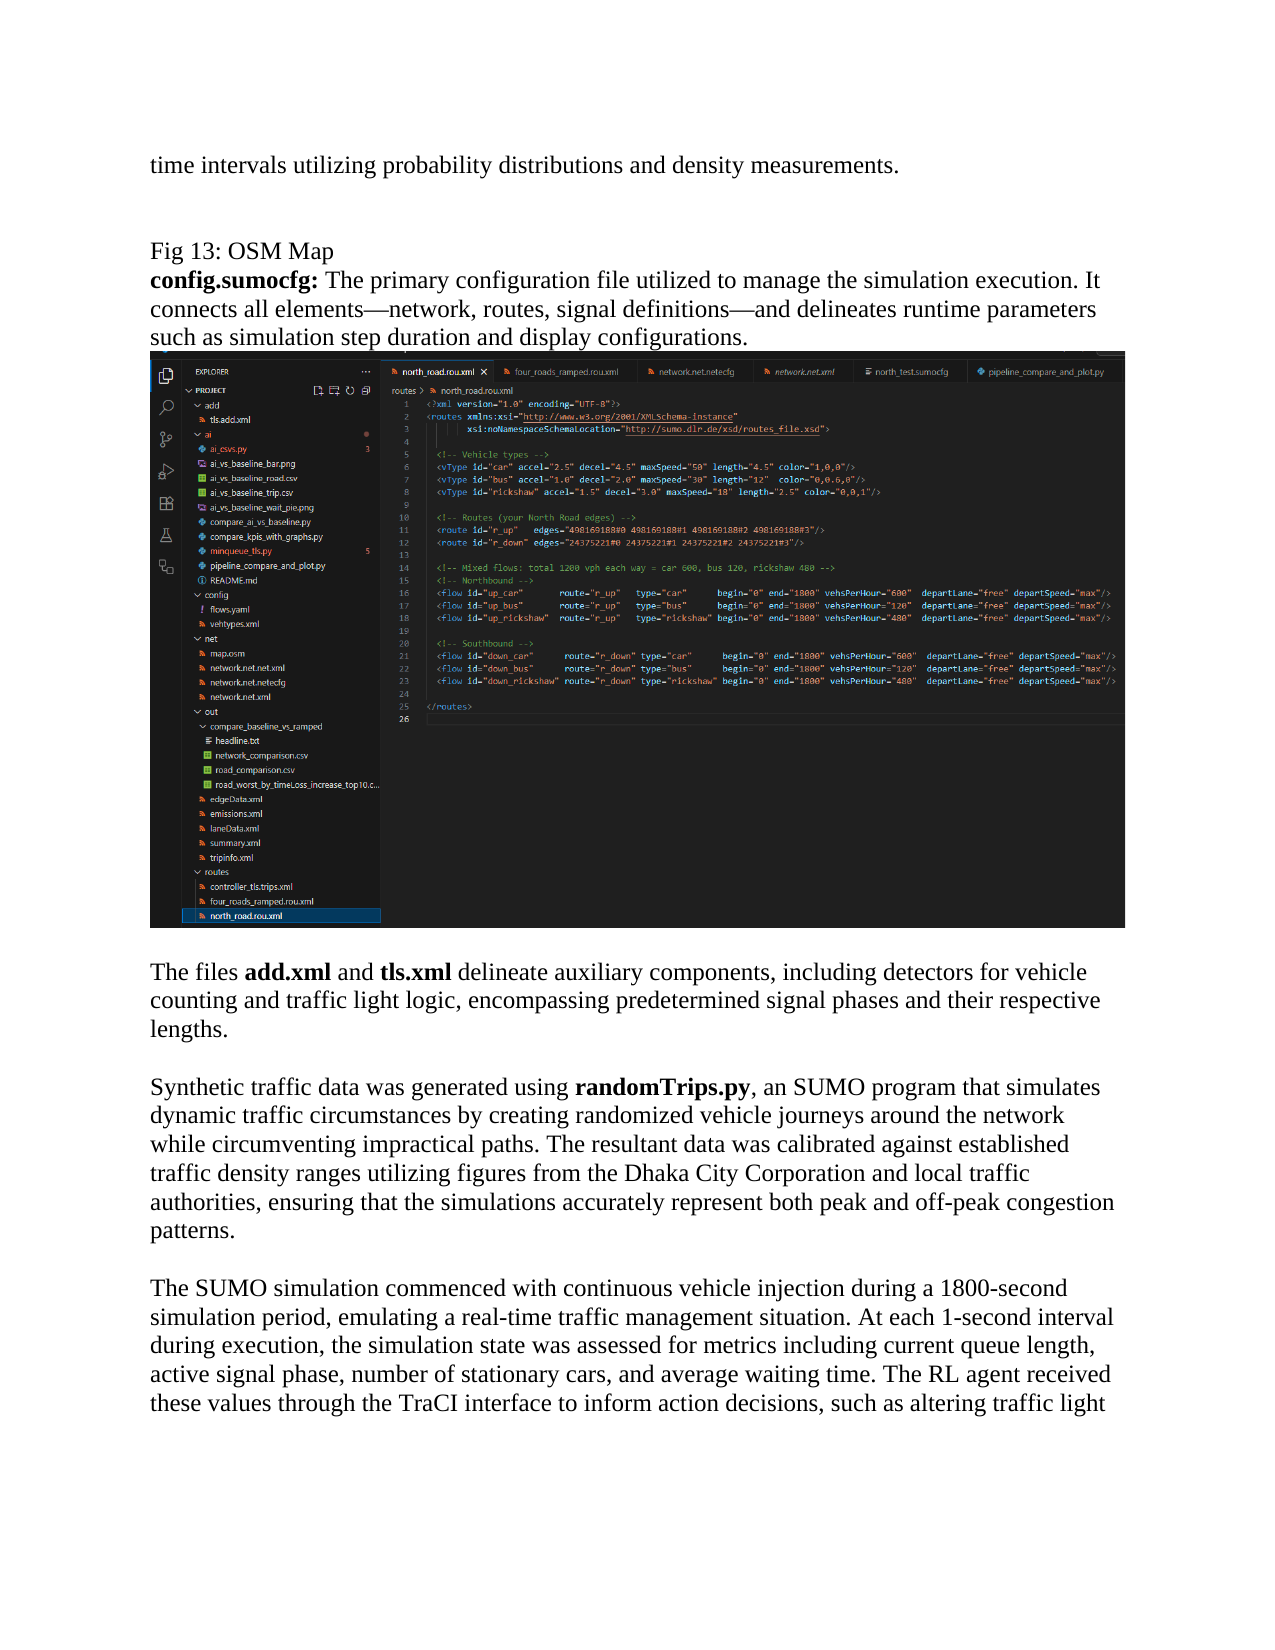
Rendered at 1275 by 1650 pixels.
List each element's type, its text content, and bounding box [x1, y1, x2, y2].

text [150, 928, 1125, 1417]
text Fig 13: OSM Map [150, 236, 1125, 265]
text config.sumocfg: The primary configuration file utilized to manage the simulation execution. It connects all elements—network, routes, signal definitions—and delineates runtime parameters such as simulation step duration and display configurations. [150, 265, 1125, 351]
picture [150, 351, 1125, 928]
